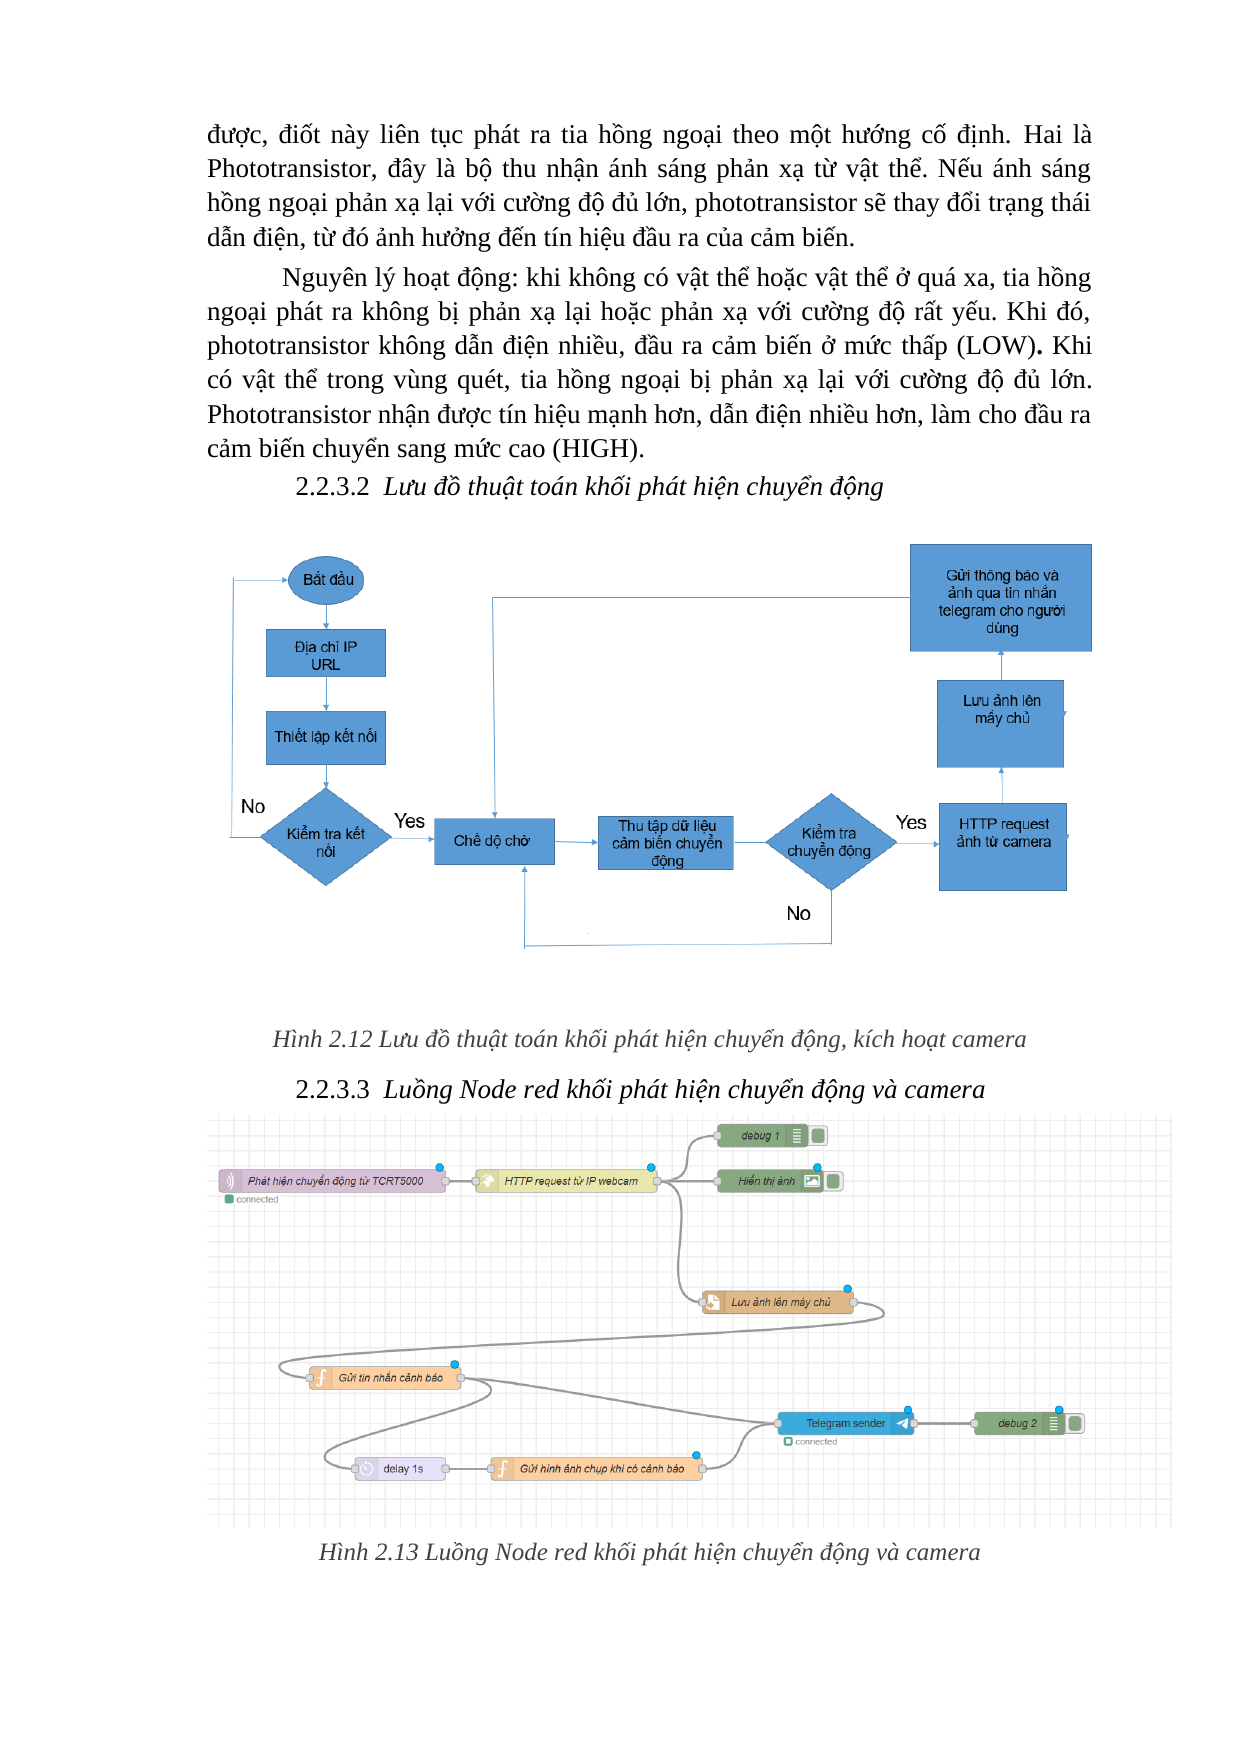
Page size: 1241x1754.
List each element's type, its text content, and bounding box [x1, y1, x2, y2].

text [207, 118, 1092, 252]
picture [206, 1114, 1173, 1528]
picture [206, 510, 1144, 1015]
subtitle Lưu đồ thuật toán khối phát hiện chuyển động [207, 470, 1092, 501]
subtitle Luồng Node red khối phát hiện chuyển động và camera [207, 1074, 1092, 1105]
text Nguyên lý hoạt động: khi không có vật thể hoặc vật thể ở quá xa, tia hồng ngoại phát ra không bị phản xạ lại hoặc phản xạ với cường độ rất yếu. Khi đó, phototransistor không dẫn điện nhiều, đầu ra cảm biến ở mức thấp (LOW). Khi có vật thể trong vùng quét, tia hồng ngoại bị phản xạ lại với cường độ đủ lớn. Phototransistor nhận được tín hiệu mạnh hơn, dẫn điện nhiều hơn, làm cho đầu ra cảm biến chuyển sang mức cao (HIGH). [207, 261, 1092, 463]
